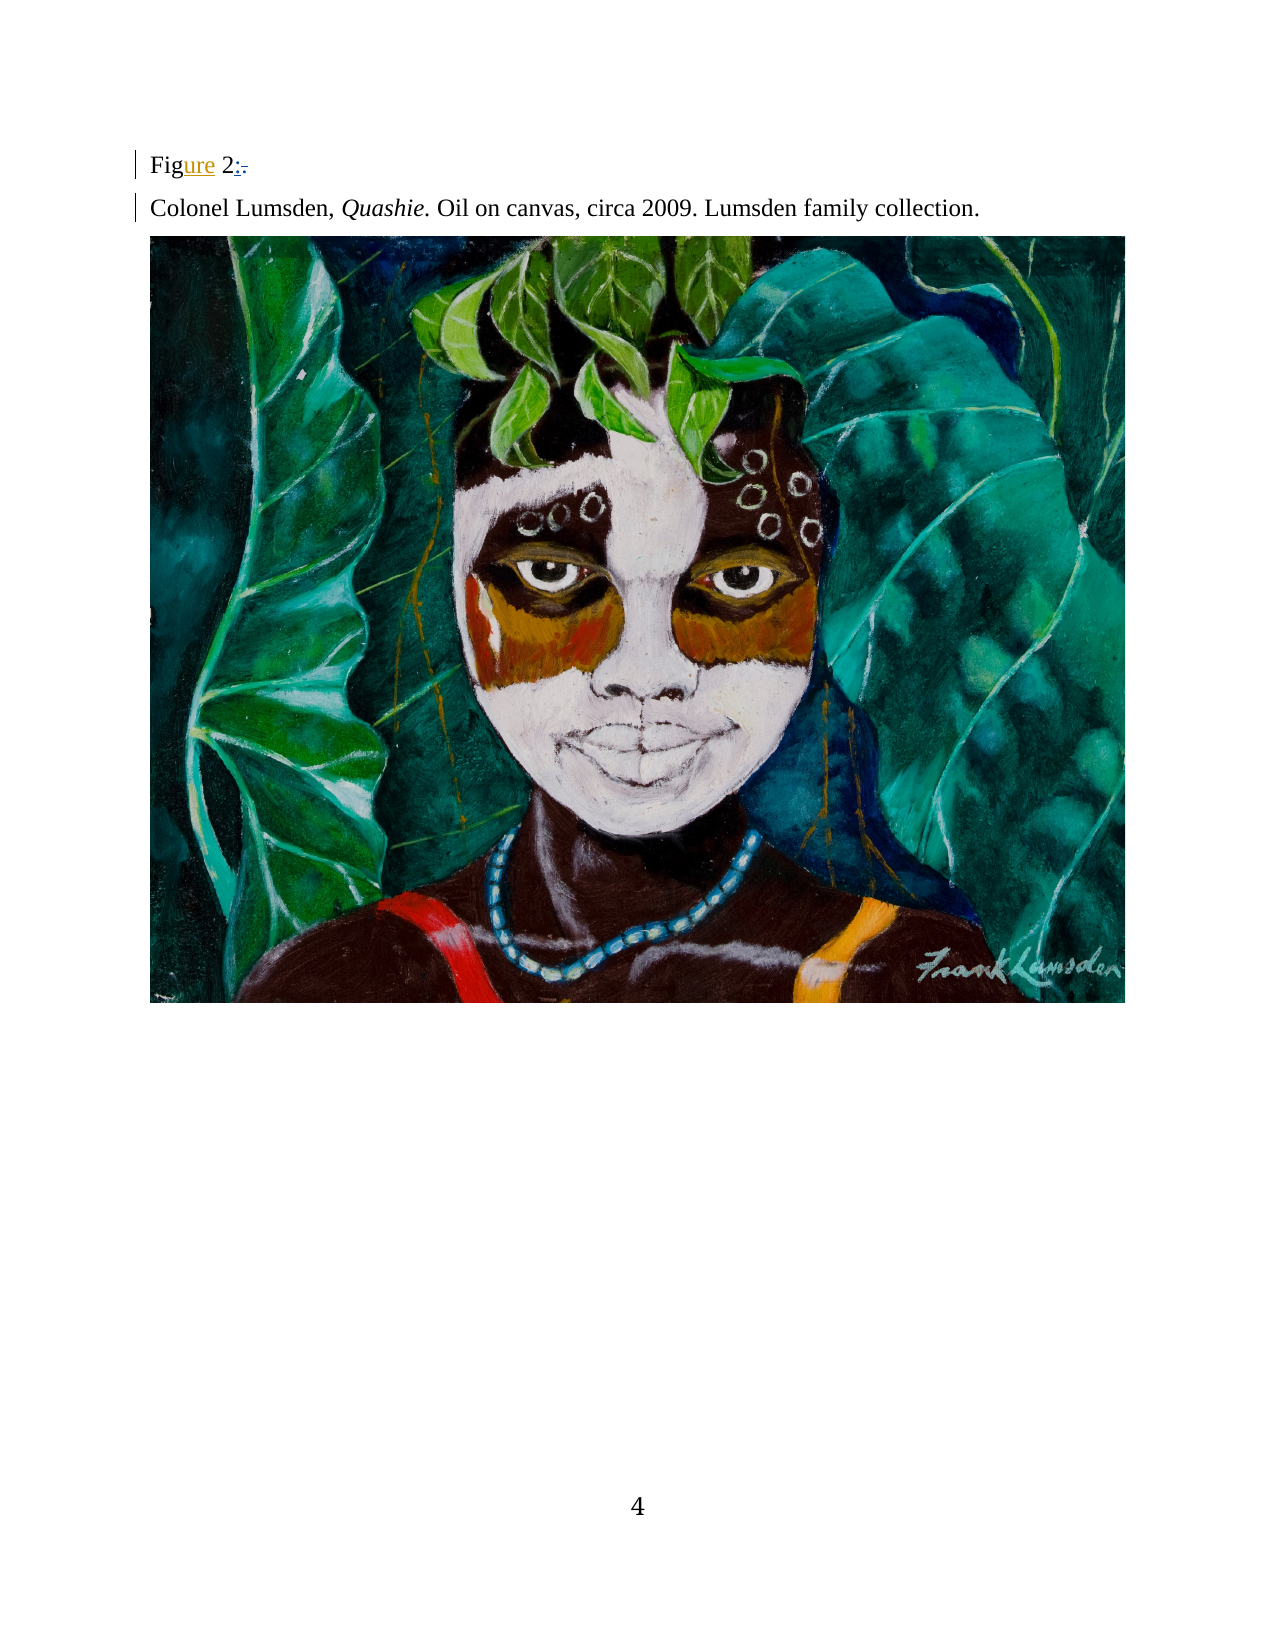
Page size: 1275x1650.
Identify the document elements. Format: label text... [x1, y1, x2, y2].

picture [150, 236, 1125, 1003]
text Colonel Lumsden, Quashie. Oil on canvas, circa 2009. Lumsden family collection. [150, 193, 1125, 222]
text Fig 2 [150, 150, 1125, 179]
